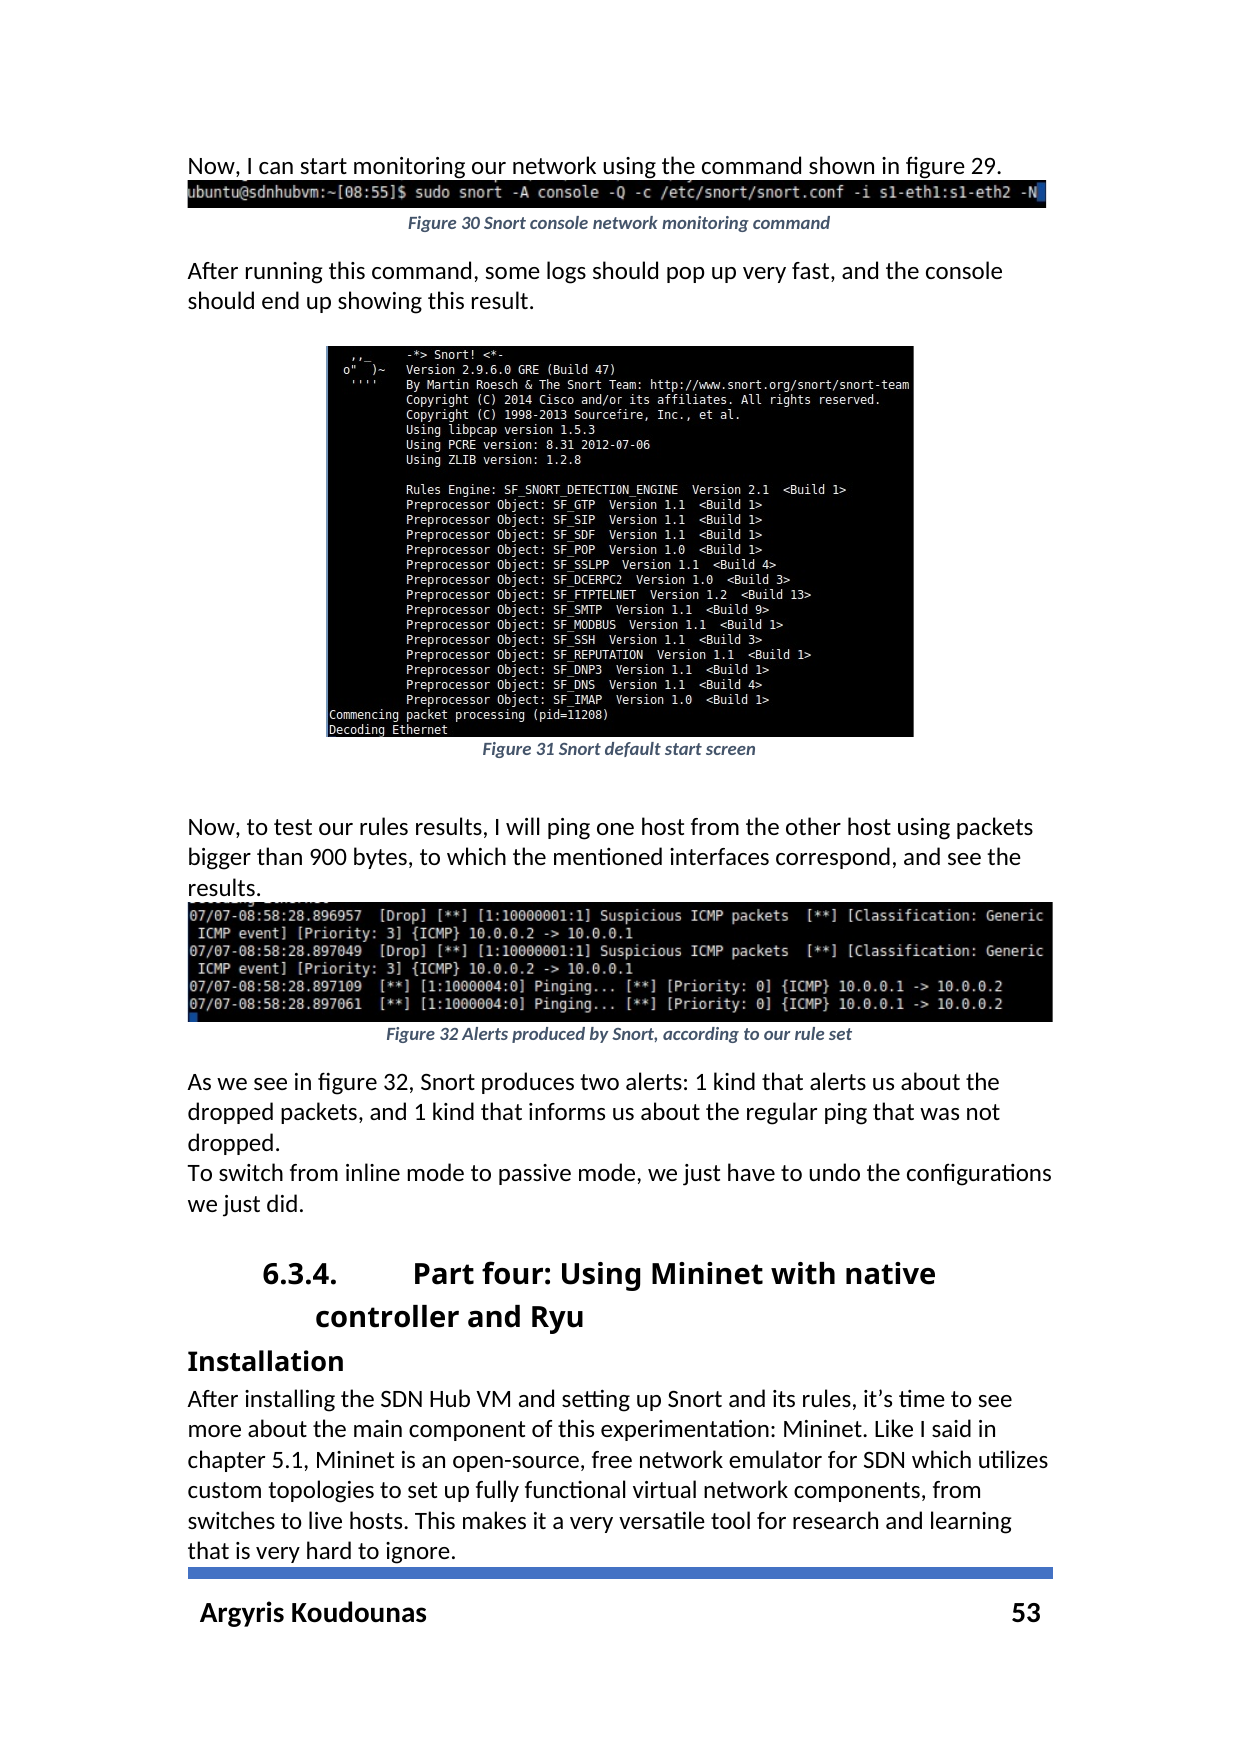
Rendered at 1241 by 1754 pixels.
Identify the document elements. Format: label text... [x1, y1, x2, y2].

picture [187, 902, 1053, 1022]
text As we see in figure 32, Snort produces two alerts: 1 kind that alerts us about the dropped packets, and 1 kind that informs us about the regular ping that was not dropped. [187, 1066, 1053, 1157]
text Now, I can start monitoring our network using the command shown in figure 29. [187, 150, 1053, 181]
text After installing the SDN Hub VM and setting up Snort and its rules, it’s time to see more about the main component of this experimentation: Mininet. Like I said in chapter 5.1, Mininet is an open-source, free network emulator for SDN which utilizes custom topologies to set up fully functional virtual network components, from switches to live hosts. This makes it a very versatile tool for research and learning that is very hard to ignore. [187, 1383, 1053, 1566]
picture [326, 346, 914, 737]
text After running this command, some logs should pop up very fast, and the console should end up showing this result. [187, 255, 1053, 316]
text Figure 30 Snort console network monitoring command [187, 211, 1053, 234]
text Now, to test our rules results, I will ping one host from the other host using packets bigger than 900 bytes, to which the mentioned interfaces correspond, and see the results. [187, 811, 1053, 902]
subtitle Installation [187, 1343, 1053, 1380]
text To switch from inline mode to passive mode, we just have to undo the configurations we just did. [187, 1157, 1053, 1218]
text Figure 31 Snort default start screen [187, 737, 1053, 759]
picture [187, 180, 1047, 208]
text Figure 32 Alerts produced by Snort, according to our rule set [187, 1022, 1053, 1045]
list Part four: Using Mininet with native controller and Ryu [262, 1253, 1053, 1336]
